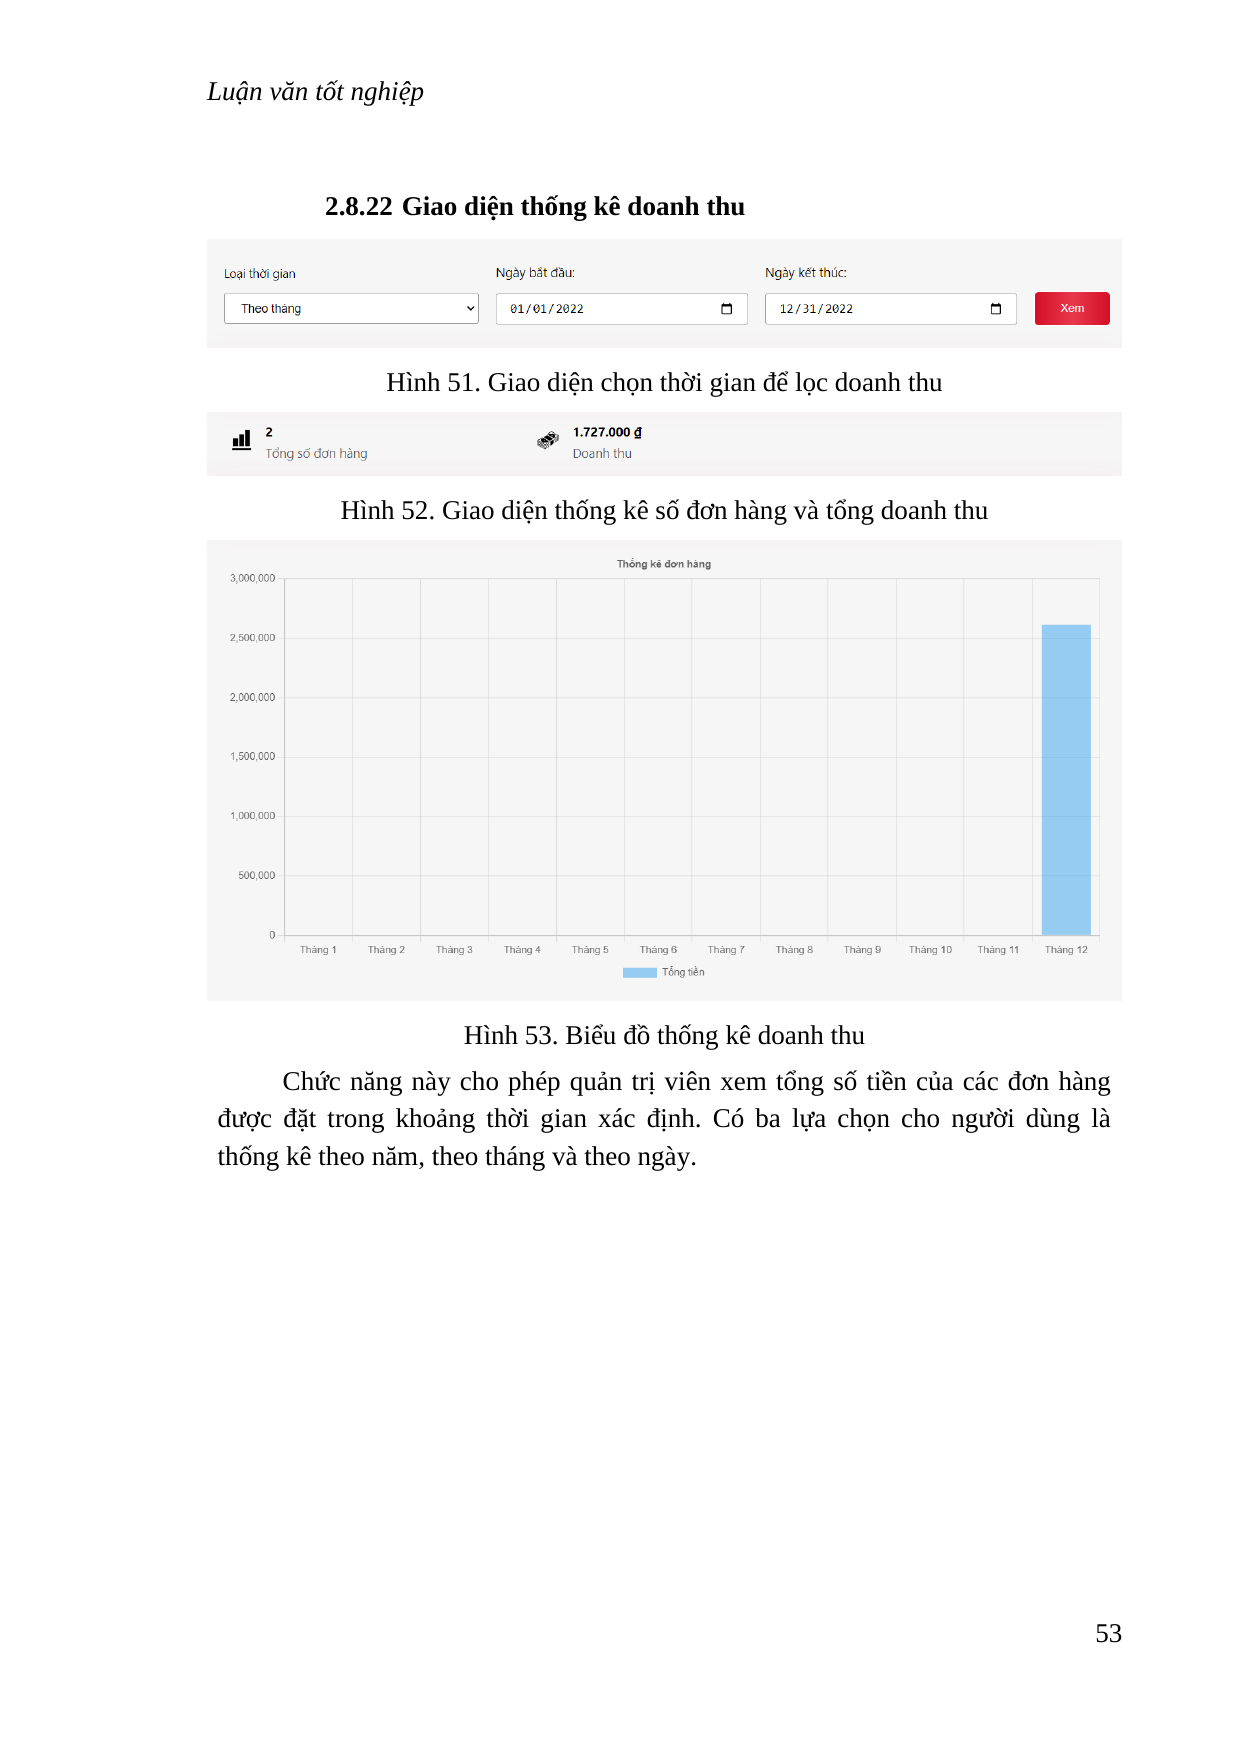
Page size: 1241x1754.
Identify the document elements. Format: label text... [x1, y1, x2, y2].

text Giao diện thống kê doanh thu [325, 190, 1122, 221]
text Giao diện thống kê số đơn hàng và tổng doanh thu [207, 494, 1122, 525]
text Chức năng này cho phép quản trị viên xem tổng số tiền của các đơn hàng được đặt trong khoảng thời gian xác định. Có ba lựa chọn cho người dùng là thống kê theo năm, theo tháng và theo ngày. [217, 1065, 1112, 1171]
text Giao diện chọn thời gian để lọc doanh thu [207, 366, 1122, 398]
picture [206, 540, 1123, 1001]
text Biểu đồ thống kê doanh thu [207, 1019, 1122, 1050]
picture [206, 239, 1123, 348]
picture [206, 412, 1123, 476]
